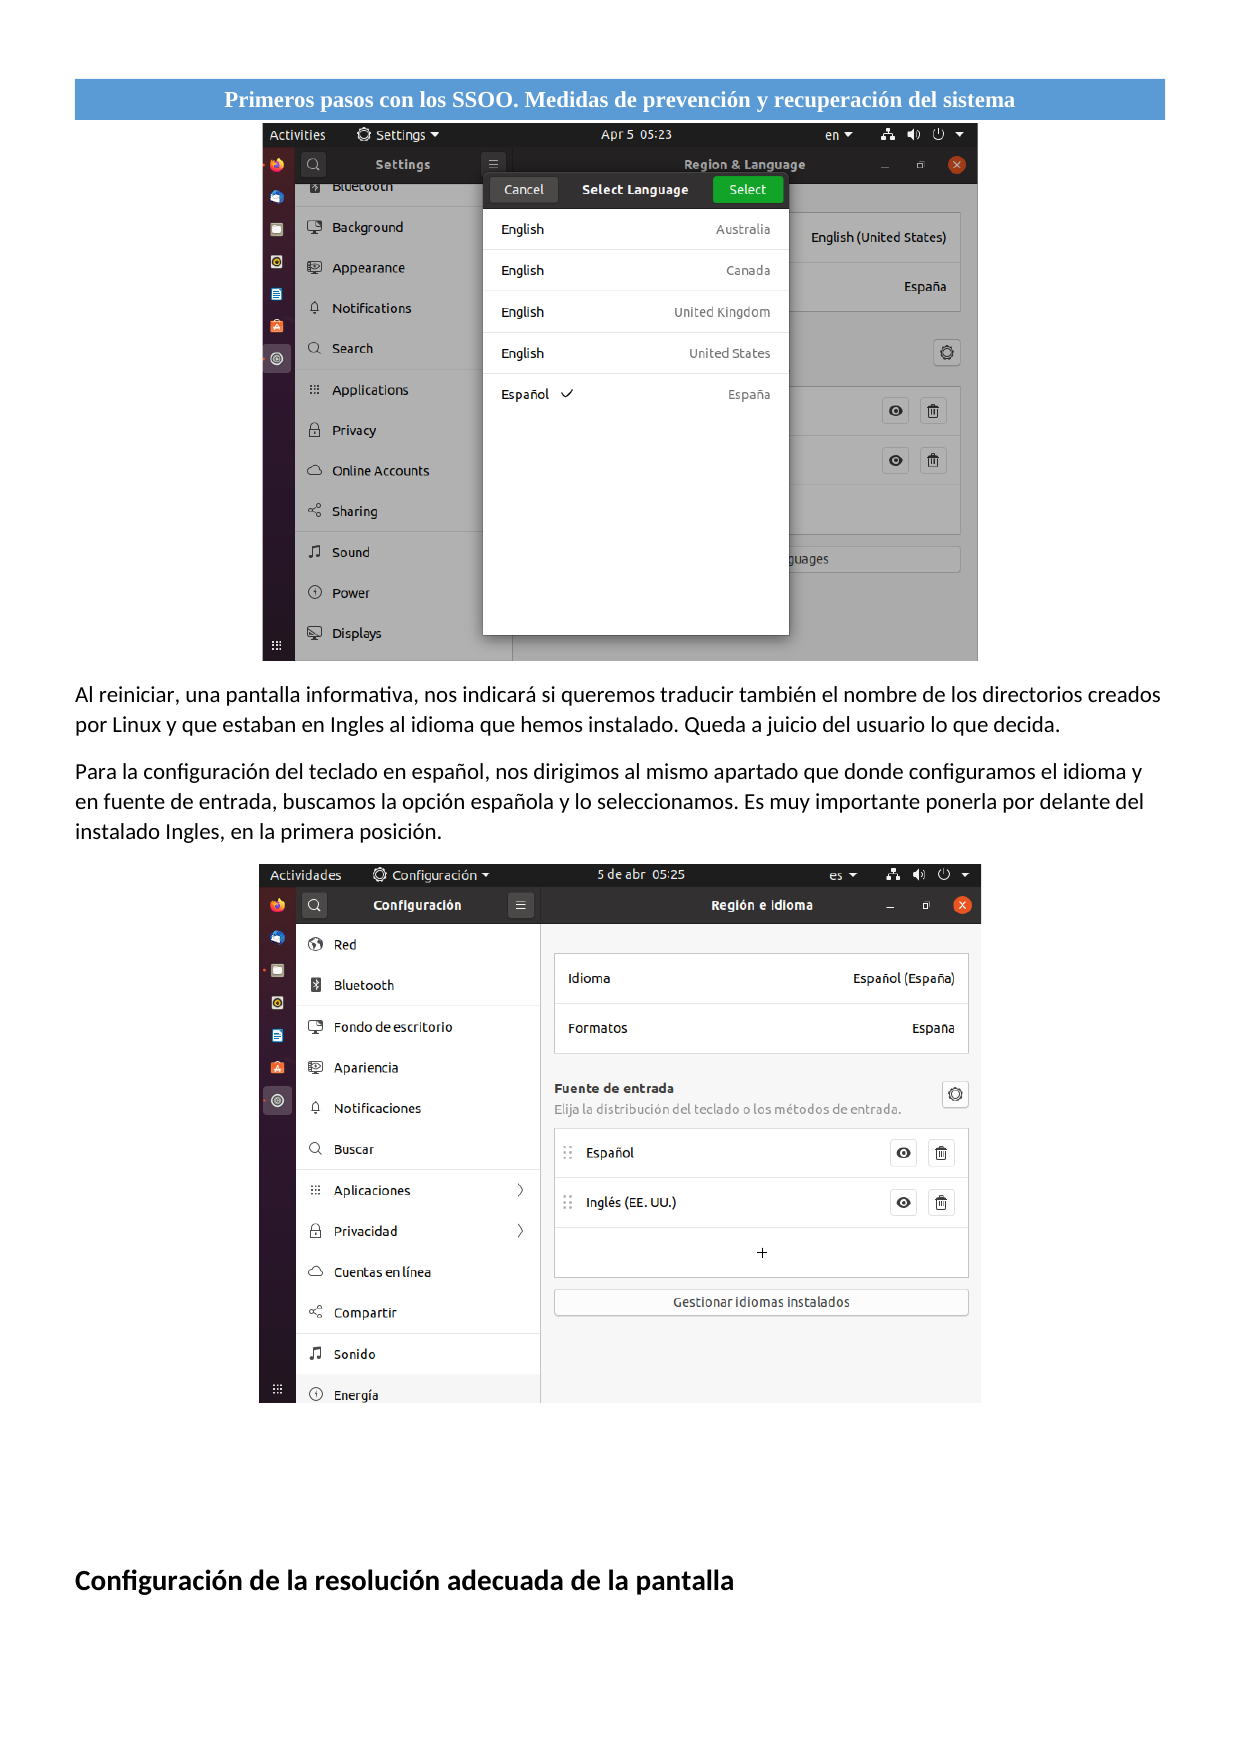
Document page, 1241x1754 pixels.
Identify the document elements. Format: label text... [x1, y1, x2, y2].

picture [262, 123, 978, 661]
text Configuración de la resolución adecuada de la pantalla [75, 1562, 1165, 1598]
picture [259, 864, 982, 1403]
text Para la configuración del teclado en español, nos dirigimos al mismo apartado que donde configuramos el idioma y en fuente de entrada, buscamos la opción española y lo seleccionamos. Es muy importante ponerla por delante del instalado Ingles, en la primera posición. [75, 757, 1165, 845]
text Al reiniciar, una pantalla informativa, nos indicará si queremos traducir también el nombre de los directorios creados por Linux y que estaban en Ingles al idioma que hemos instalado. Queda a juicio del usuario lo que decida. [75, 680, 1165, 738]
